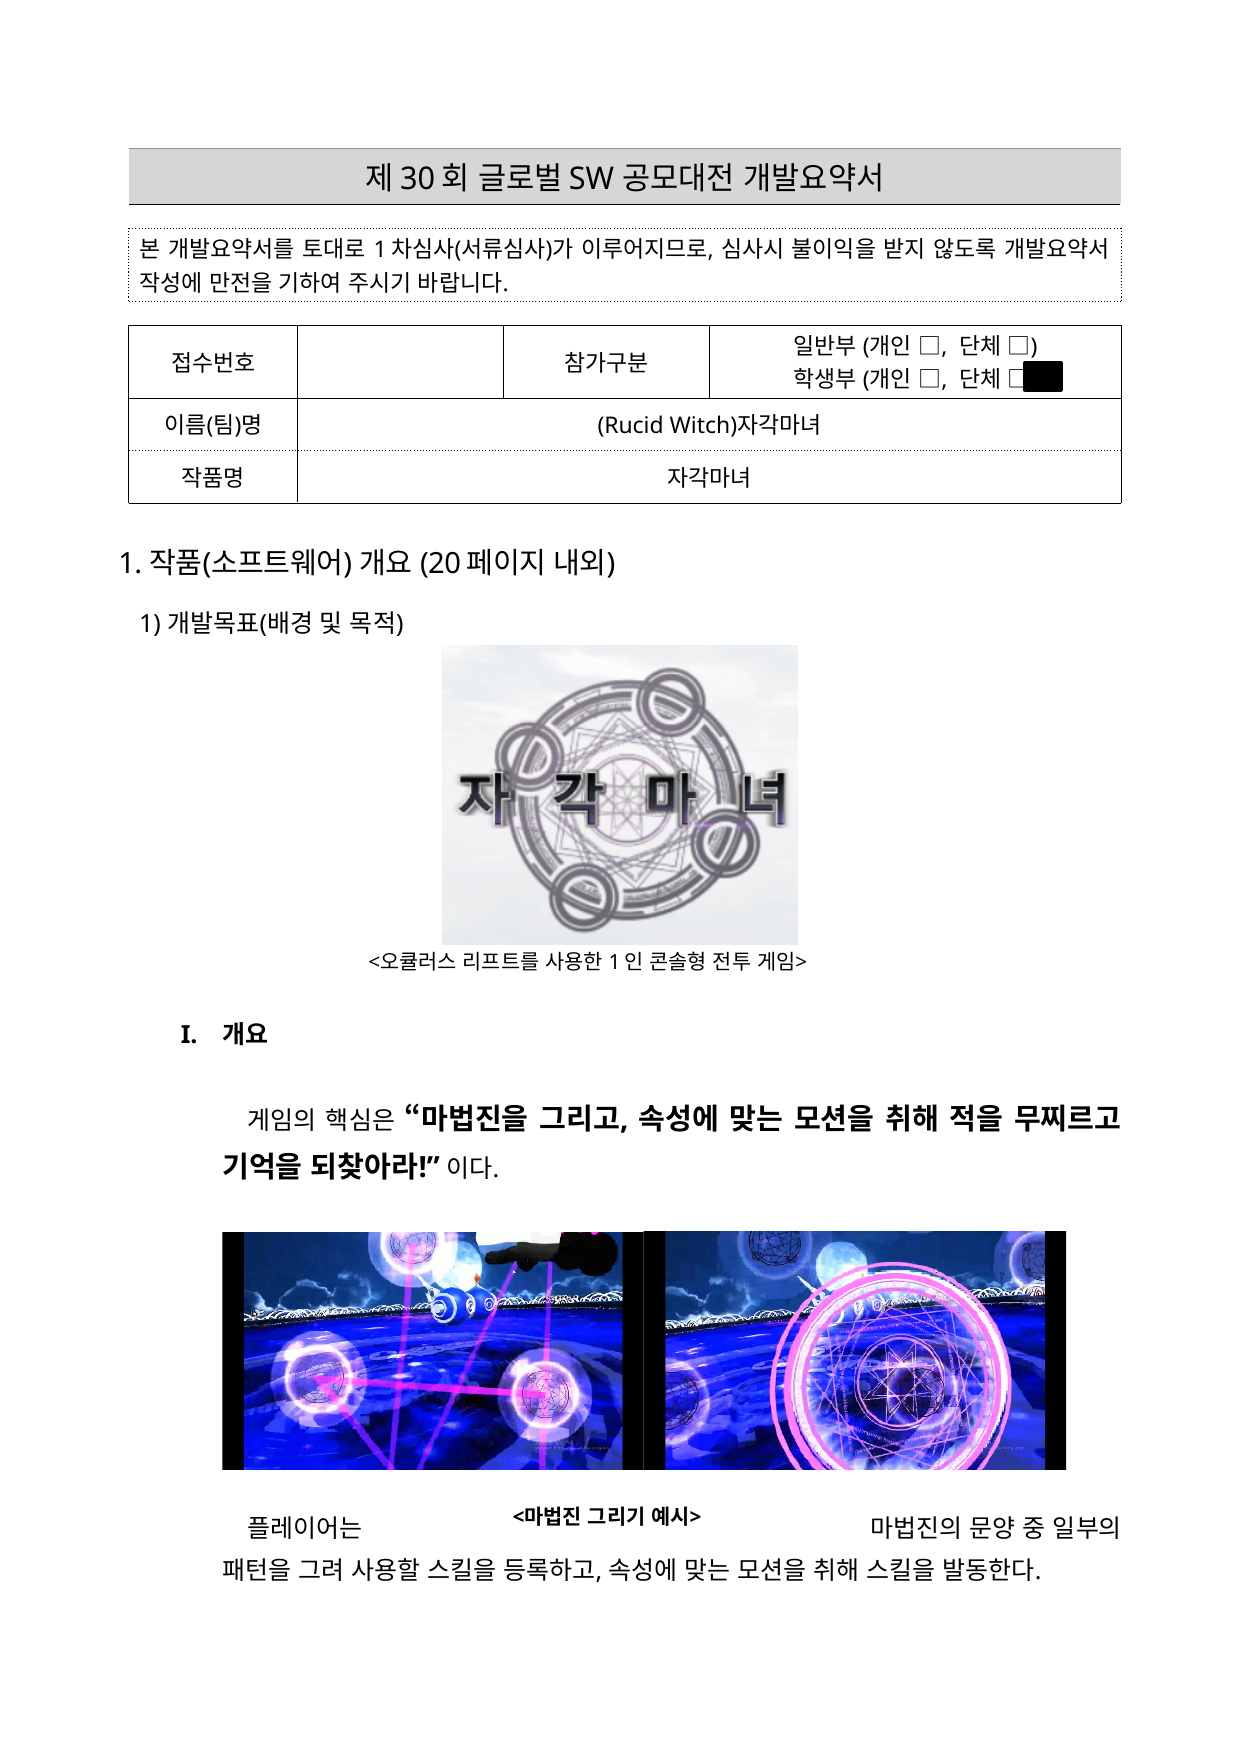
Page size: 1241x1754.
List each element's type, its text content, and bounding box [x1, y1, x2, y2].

list 개요 [181, 1014, 1122, 1051]
table_cell 접수번호 [129, 326, 297, 398]
table_cell 작품명 [129, 450, 297, 502]
table_cell 일반부 (개인 □, 단체 □) 학생부 (개인 □, 단체 □) [710, 326, 1121, 398]
text <오큘러스 리프트를 사용한 1인 콘솔형 전투 게임> [118, 945, 1122, 975]
table_header 제30회 글로벌SW 공모대전 개발요약서 [129, 149, 1121, 204]
table_cell 참가구분 [504, 326, 709, 398]
text 1. 작품(소프트웨어) 개요 (20페이지 내외) [118, 540, 1122, 582]
table_cell 자각마녀 [298, 450, 1121, 502]
picture [222, 1231, 1067, 1470]
table_cell [129, 204, 1121, 228]
table_cell (Rucid Witch)자각마녀 [298, 399, 1121, 450]
table_cell 이름(팀)명 [129, 399, 297, 450]
table_cell 본 개발요약서를 토대로 1차심사(서류심사)가 이루어지므로, 심사시 불이익을 받지 않도록 개발요약서 작성에 만전을 기하여 주시기 바랍니다. [129, 228, 1121, 301]
text 게임의 핵심은 “마법진을 그리고, 속성에 맞는 모션을 취해 적을 무찌르고 기억을 되찾아라!” 이다. [222, 1095, 1122, 1186]
text 1) 개발목표(배경 및 목적) [139, 603, 1122, 639]
picture [442, 645, 799, 945]
table_cell [129, 301, 1121, 324]
table_cell [298, 326, 503, 398]
text 플레이어는 마법진의 문양 중 일부의 패턴을 그려 사용할 스킬을 등록하고, 속성에 맞는 모션을 취해 스킬을 발동한다. [222, 1509, 1122, 1587]
